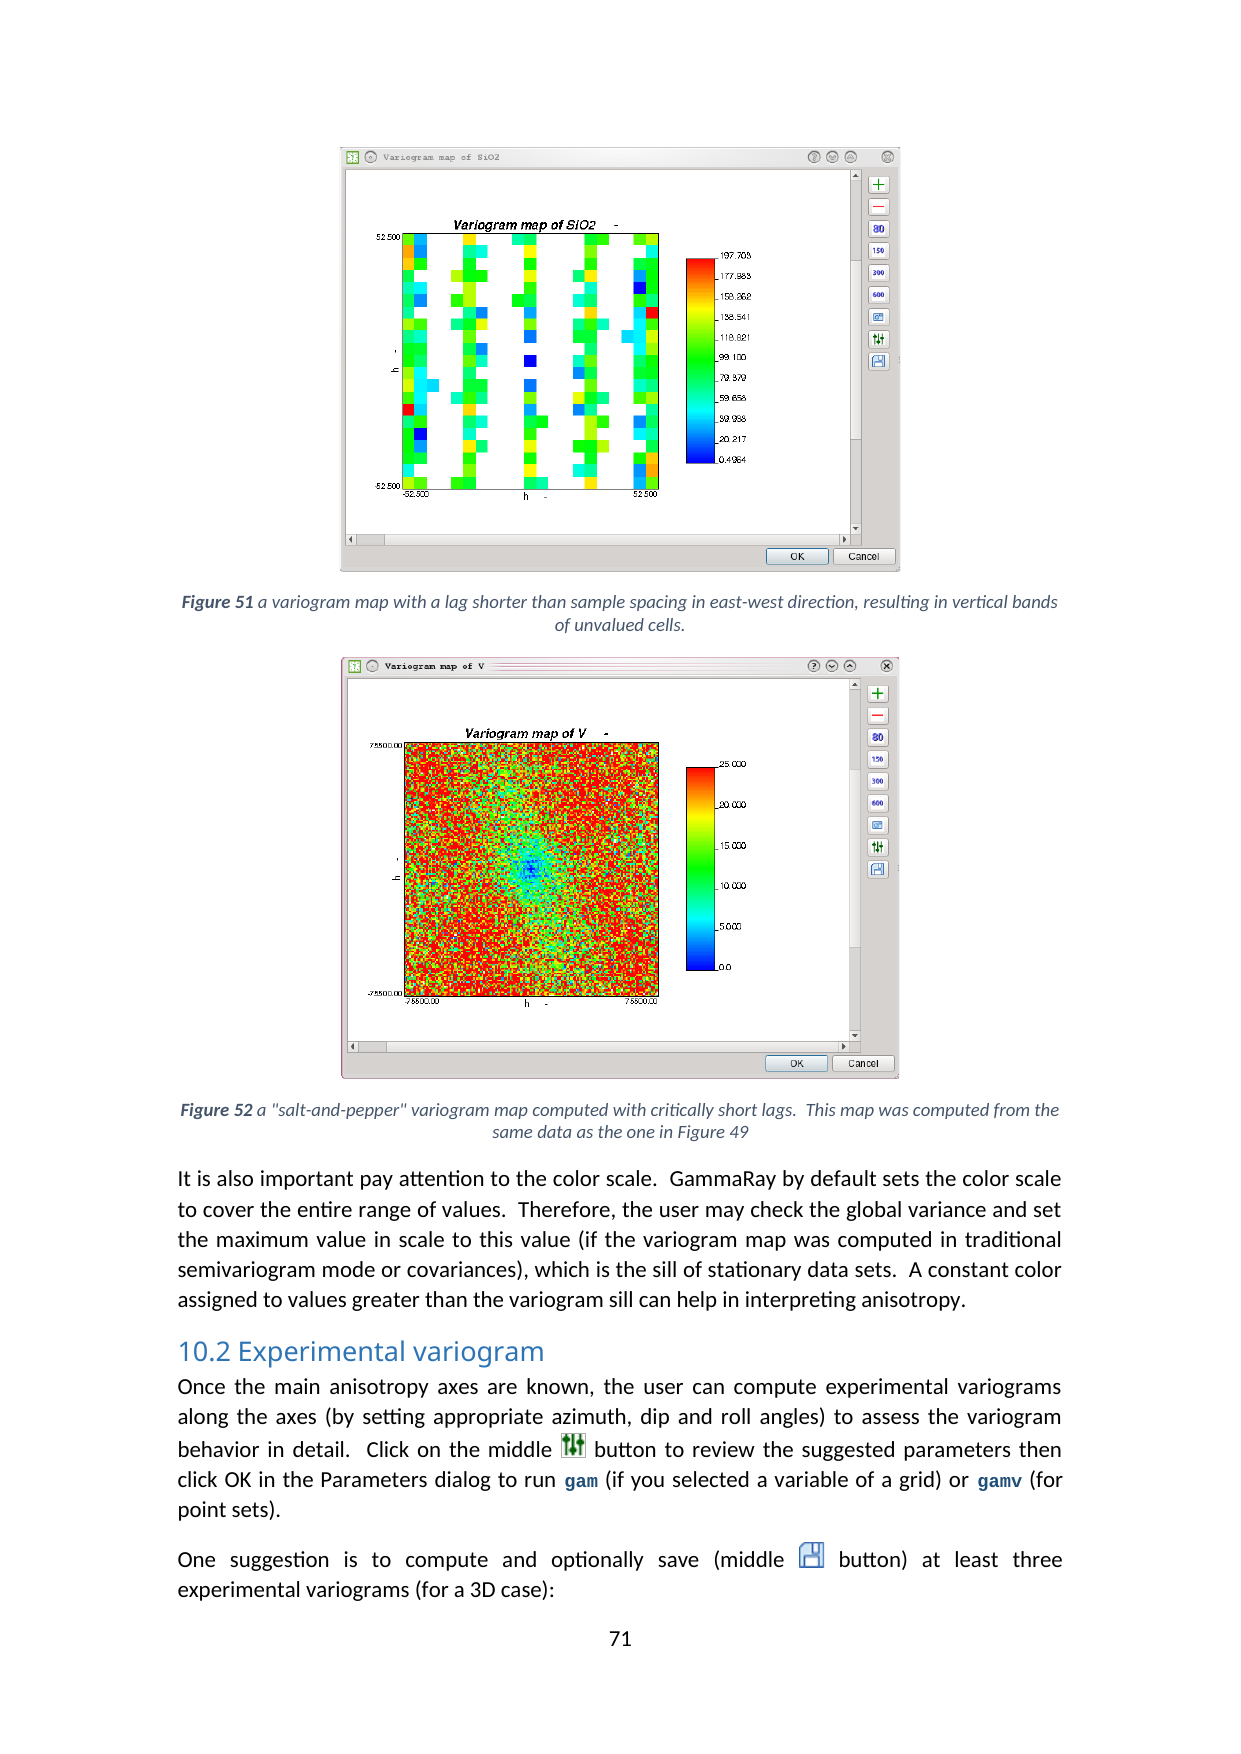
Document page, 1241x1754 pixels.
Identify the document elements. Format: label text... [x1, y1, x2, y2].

text It is also important pay attention to the color scale. GammaRay by default sets the color scale to cover the entire range of values. Therefore, the user may check the global variance and set the maximum value in scale to this value (if the variogram map was computed in traditional semivariogram mode or covariances), which is the sill of stationary data sets. A constant color assigned to values greater than the variogram sill can help in interpreting anisotropy. [177, 1164, 1063, 1313]
picture [799, 1542, 825, 1568]
picture [339, 147, 901, 572]
picture [341, 657, 900, 1079]
text Figure 51 a variogram map with a lag shorter than sample spacing in east-west direction, resulting in vertical bands of unvalued cells. [177, 590, 1063, 636]
subtitle Experimental variogram [177, 1332, 1063, 1369]
text Once the main anisotropy axes are known, the user can compute experimental variograms along the axes (by setting appropriate azimuth, dip and roll angles) to assess the variogram behavior in detail. Click on the middle button to review the suggested parameters then click OK in the Parameters dialog to run gam (if you selected a variable of a grid) or gamv (for point sets). [177, 1372, 1063, 1523]
text One suggestion is to compute and optionally save (middle button) at least three experimental variograms (for a 3D case): [177, 1542, 1063, 1603]
picture [562, 1434, 585, 1457]
text Figure 52 a "salt-and-pepper" variogram map computed with critically short lags. This map was computed from the same data as the one in Figure 46 [177, 1098, 1063, 1144]
